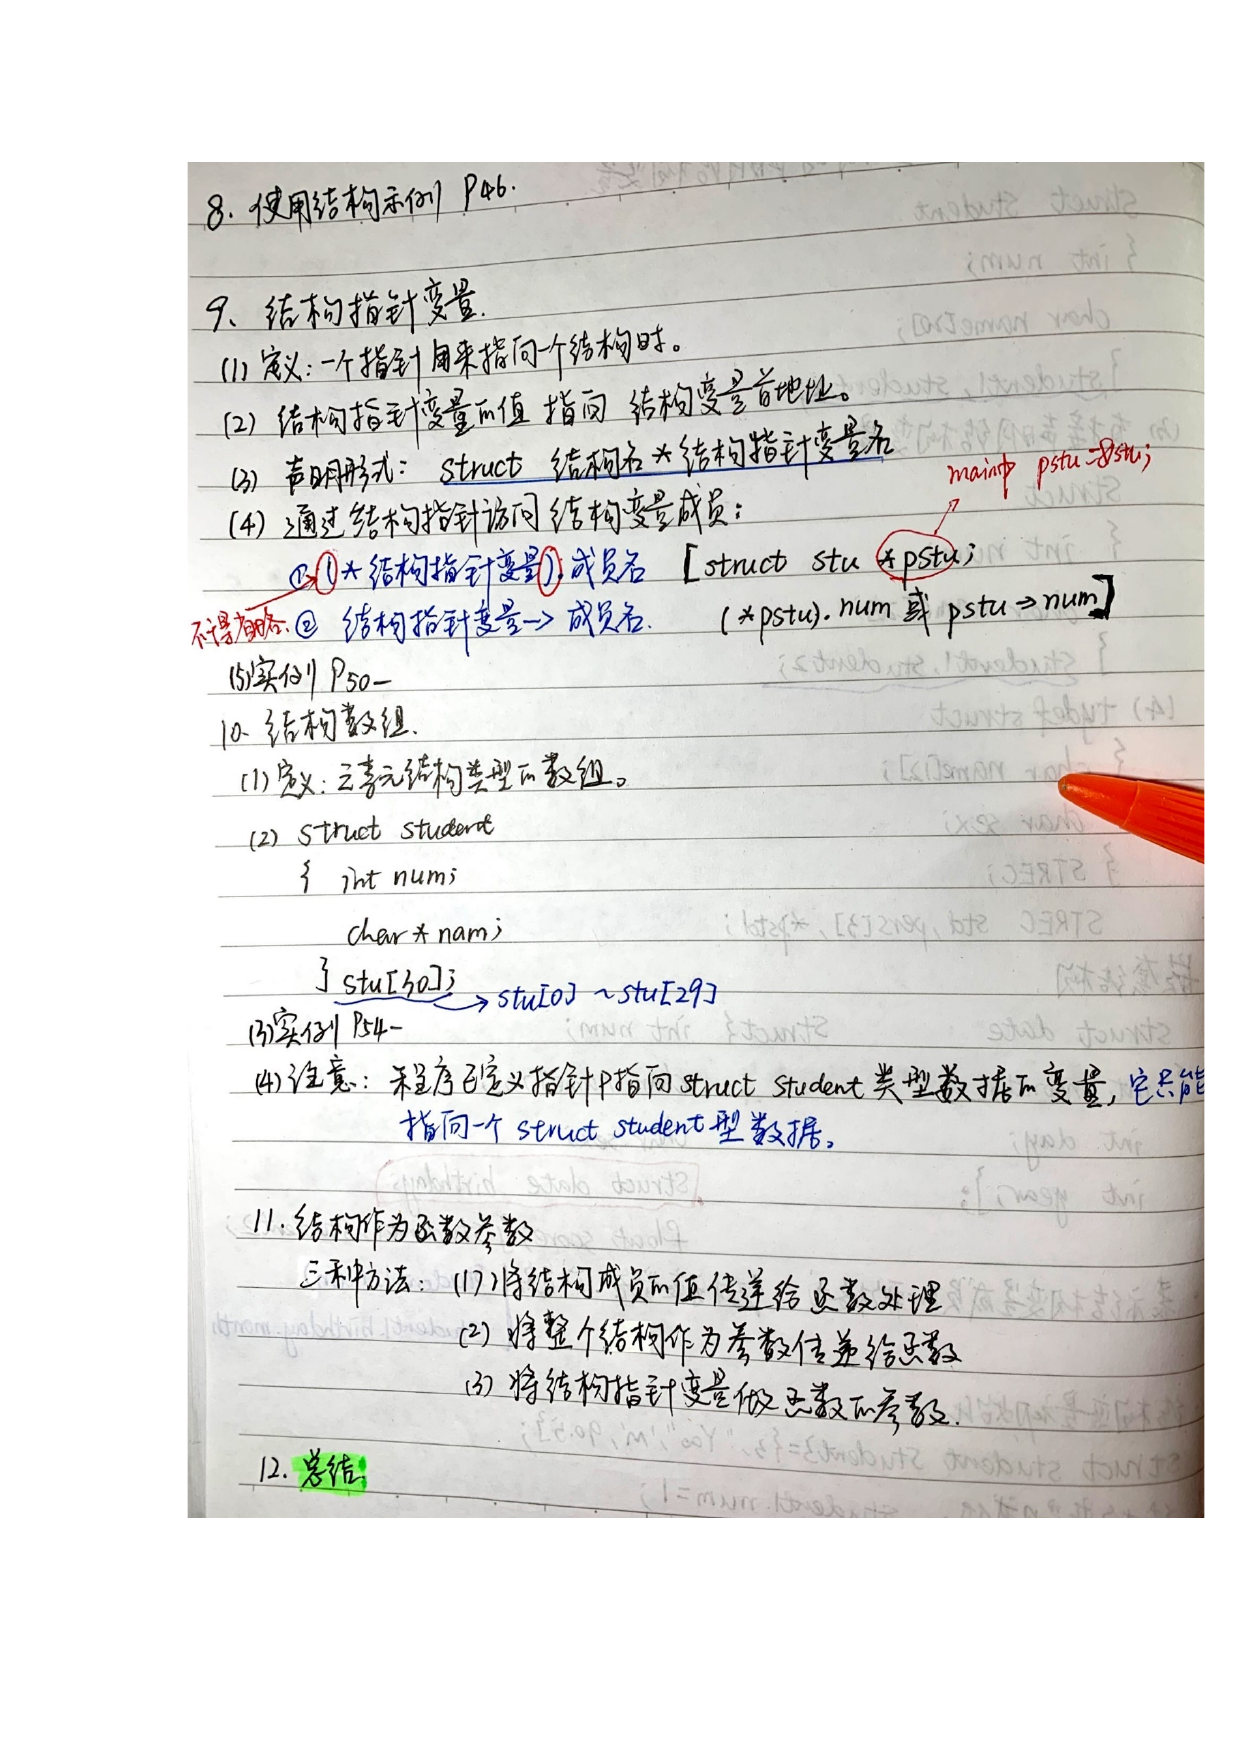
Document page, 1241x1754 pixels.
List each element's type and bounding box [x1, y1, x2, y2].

picture [187, 162, 1205, 1518]
